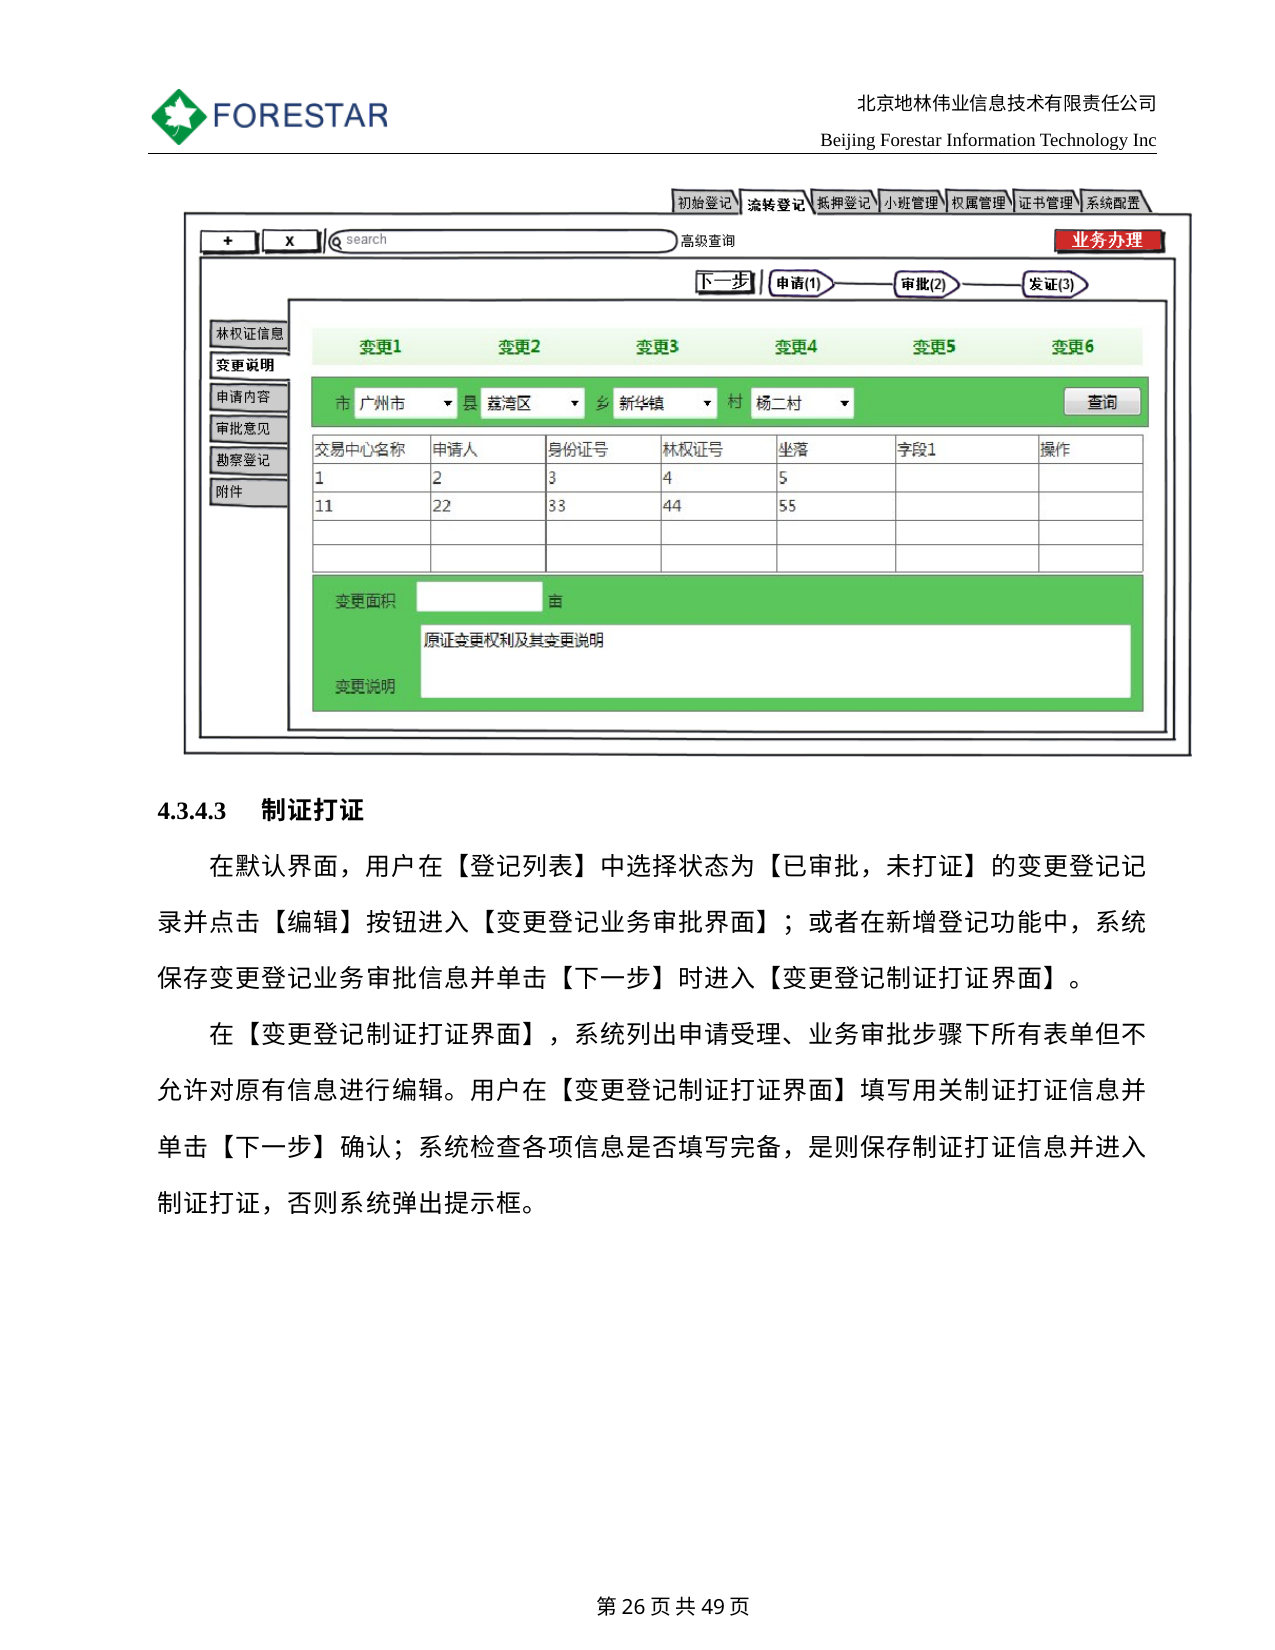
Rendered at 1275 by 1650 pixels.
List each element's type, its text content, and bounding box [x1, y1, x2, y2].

picture [151, 89, 388, 145]
subtitle 制证打证 [156, 789, 1147, 827]
text 在【变更登记制证打证界面】，系统列出申请受理、业务审批步骤下所有表单但不允许对原有信息进行编辑。用户在【变更登记制证打证界面】填写用关制证打证信息并单击【下一步】确认；系统检查各项信息是否填写完备，是则保存制证打证信息并进入制证打证，否则系统弹出提示框。 [157, 1014, 1147, 1220]
picture [183, 188, 1193, 757]
text 在默认界面，用户在【登记列表】中选择状态为【已审批，未打证】的变更登记记录并点击【编辑】按钮进入【变更登记业务审批界面】；或者在新增登记功能中，系统保存变更登记业务审批信息并单击【下一步】时进入【变更登记制证打证界面】。 [157, 846, 1147, 996]
